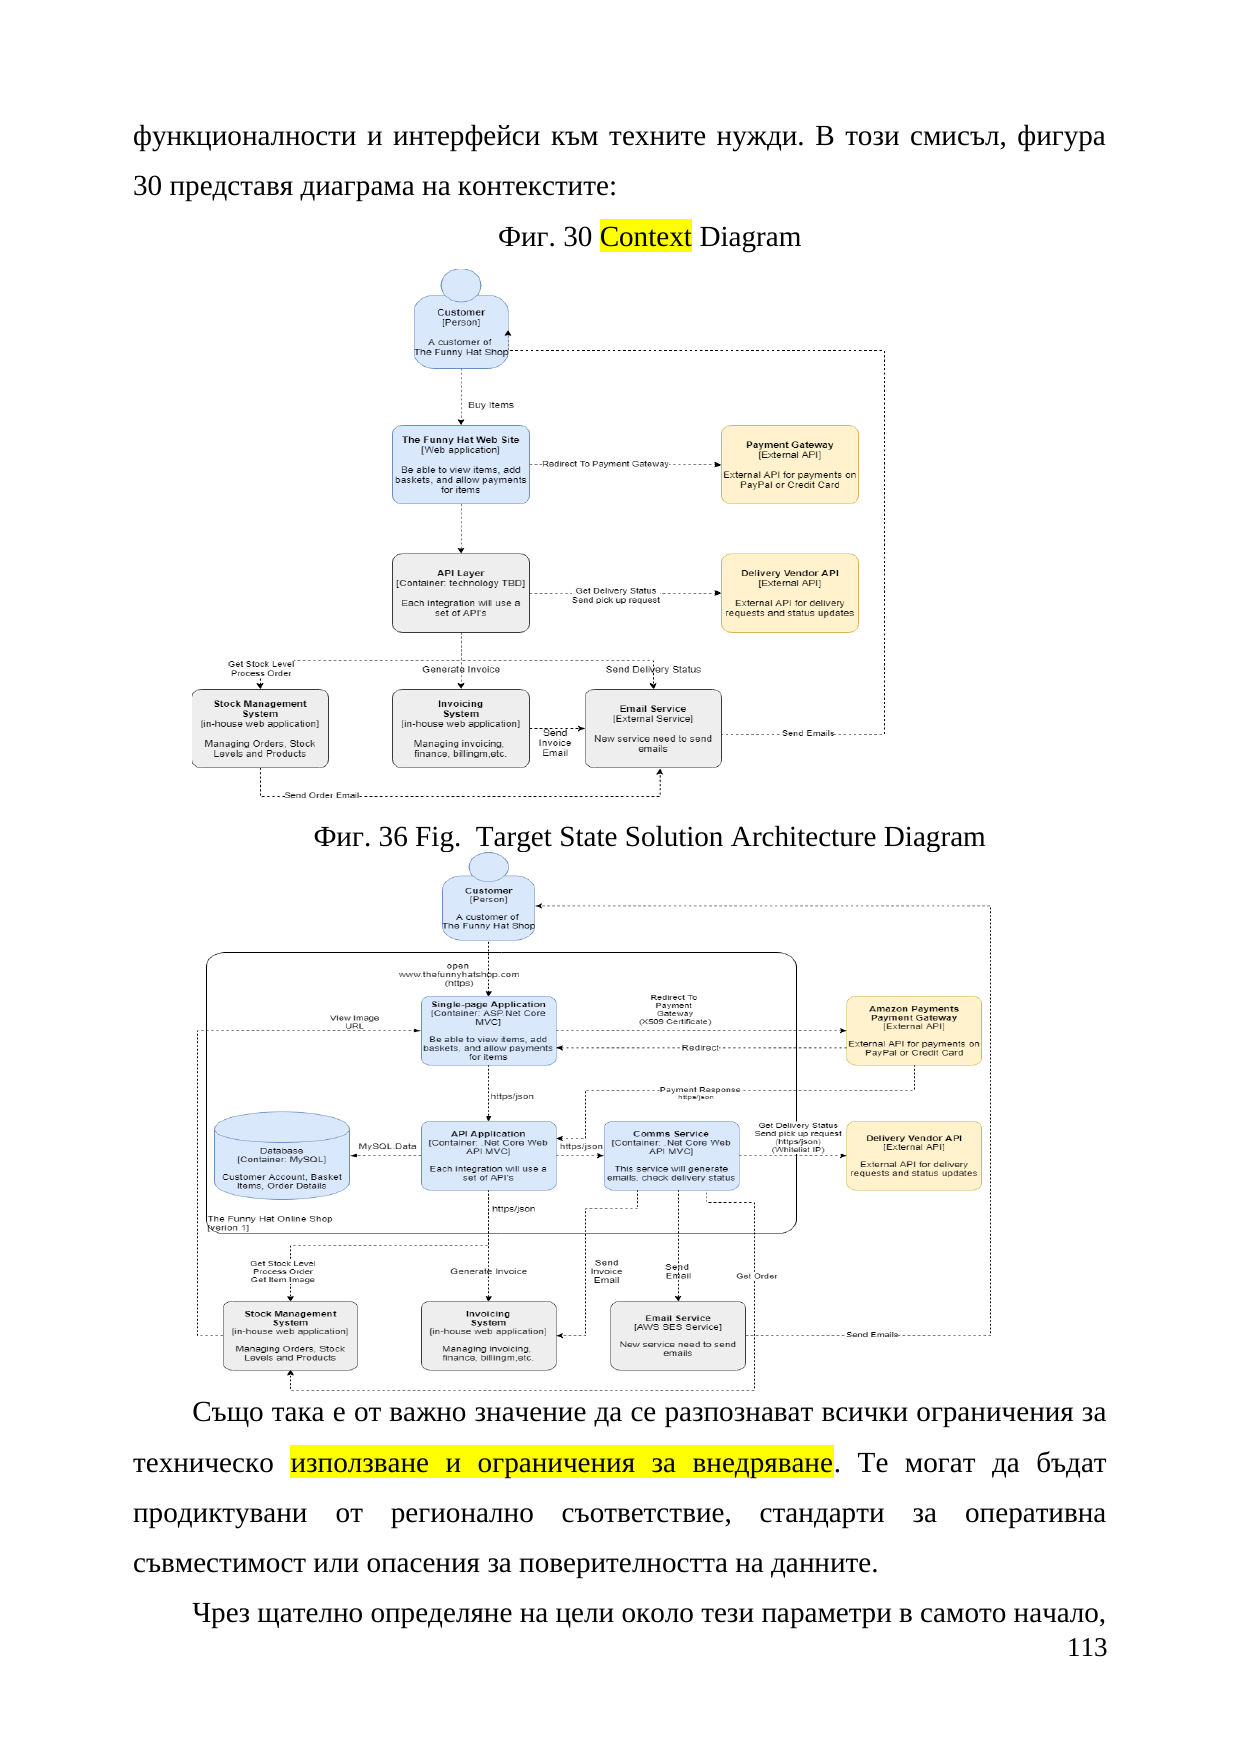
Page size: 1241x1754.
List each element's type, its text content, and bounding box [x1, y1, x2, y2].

text Също така е от важно значение да се разпознават всички ограничения за техническо използване и ограничения за внедряване. Те могат да бъдат продиктувани от регионално съответствие, стандарти за оперативна съвместимост или опасения за поверителността на данните. [133, 1394, 1107, 1579]
picture [192, 269, 891, 802]
picture [192, 852, 997, 1395]
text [133, 118, 1107, 202]
text Фиг. 30 Context Diagram [133, 219, 600, 252]
text Фиг. 36 Fig. Target State Solution Architecture Diagram [133, 819, 1107, 852]
text Фиг. 30 Context Diagram [692, 219, 1107, 252]
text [133, 1596, 1107, 1629]
